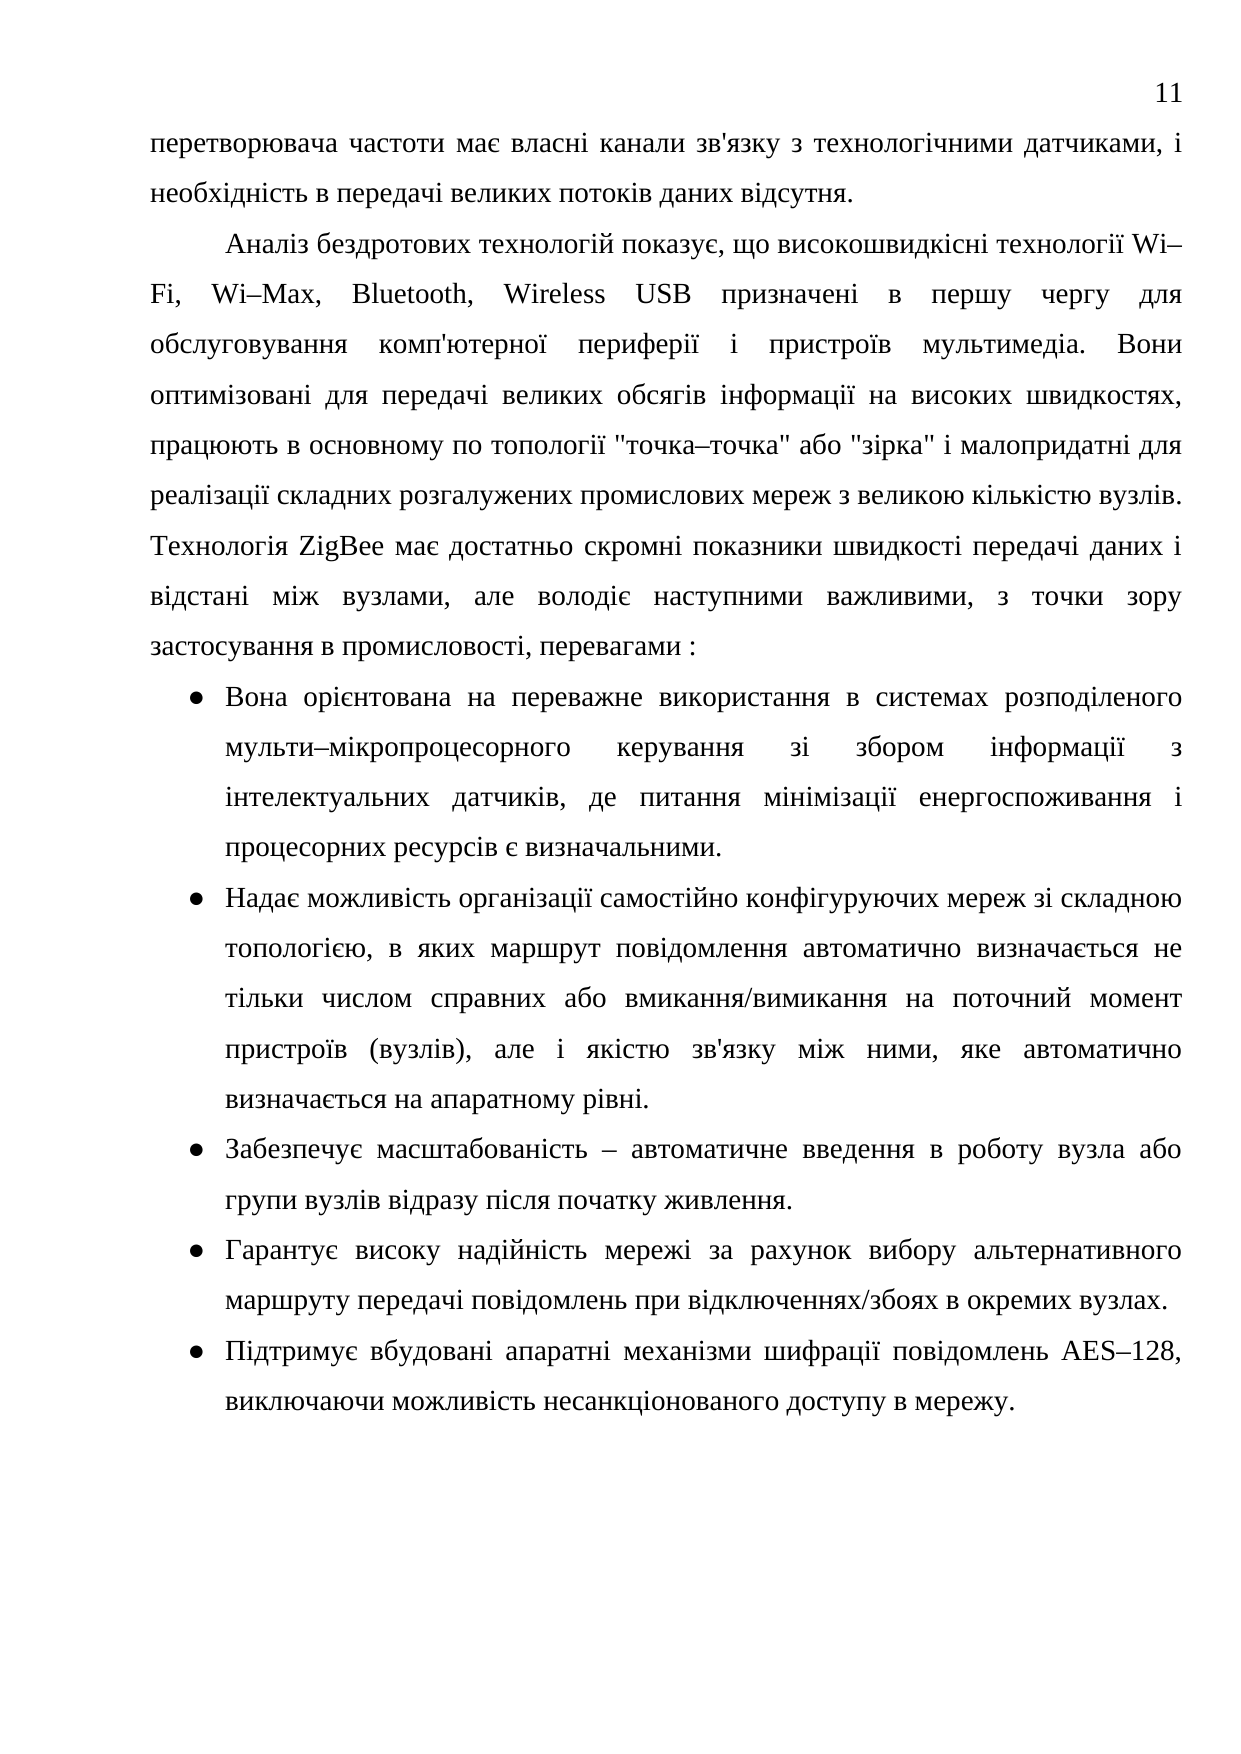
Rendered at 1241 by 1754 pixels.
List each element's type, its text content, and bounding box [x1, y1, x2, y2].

list Надає можливість організації самостійно конфігуруючих мереж зі складною топологією, в яких маршрут повідомлення автоматично визначається не тільки числом справних або вмикання/вимикання на поточний момент пристроїв (вузлів), але і якістю зв'язку між ними, яке автоматично визначається на апаратному рівні. [187, 880, 1183, 1115]
text Аналіз бездротових технологій показує, що високошвидкісні технології Wi–Fi, Wi–Max, Bluetooth, Wireless USB призначені в першу чергу для обслуговування комп'ютерної периферії і пристроїв мультимедіа. Вони оптимізовані для передачі великих обсягів інформації на високих швидкостях, працюють в основному по топології "точка–точка" або "зірка" і малопридатні для реалізації складних розгалужених промислових мереж з великою кількістю вузлів. Технологія ZigBee має достатньо скромні показники швидкості передачі даних і відстані між вузлами, але володіє наступними важливими, з точки зору застосування в промисловості, перевагами : [150, 226, 1183, 662]
list Вона орієнтована на переважне використання в системах розподіленого мульти–мікропроцесорного керування зі збором інформації з інтелектуальних датчиків, де питання мінімізації енергоспоживання і процесорних ресурсів є визначальними. [187, 679, 1183, 863]
list Підтримує вбудовані апаратні механізми шифрації повідомлень AES–128, виключаючи можливість несанкціонованого доступу в мережу. [187, 1333, 1183, 1417]
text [150, 125, 1183, 209]
list Забезпечує масштабованість – автоматичне введення в роботу вузла або групи вузлів відразу після початку живлення. [187, 1131, 1183, 1215]
list Гарантує високу надійність мережі за рахунок вибору альтернативного маршруту передачі повідомлень при відключеннях/збоях в окремих вузлах. [187, 1232, 1183, 1316]
